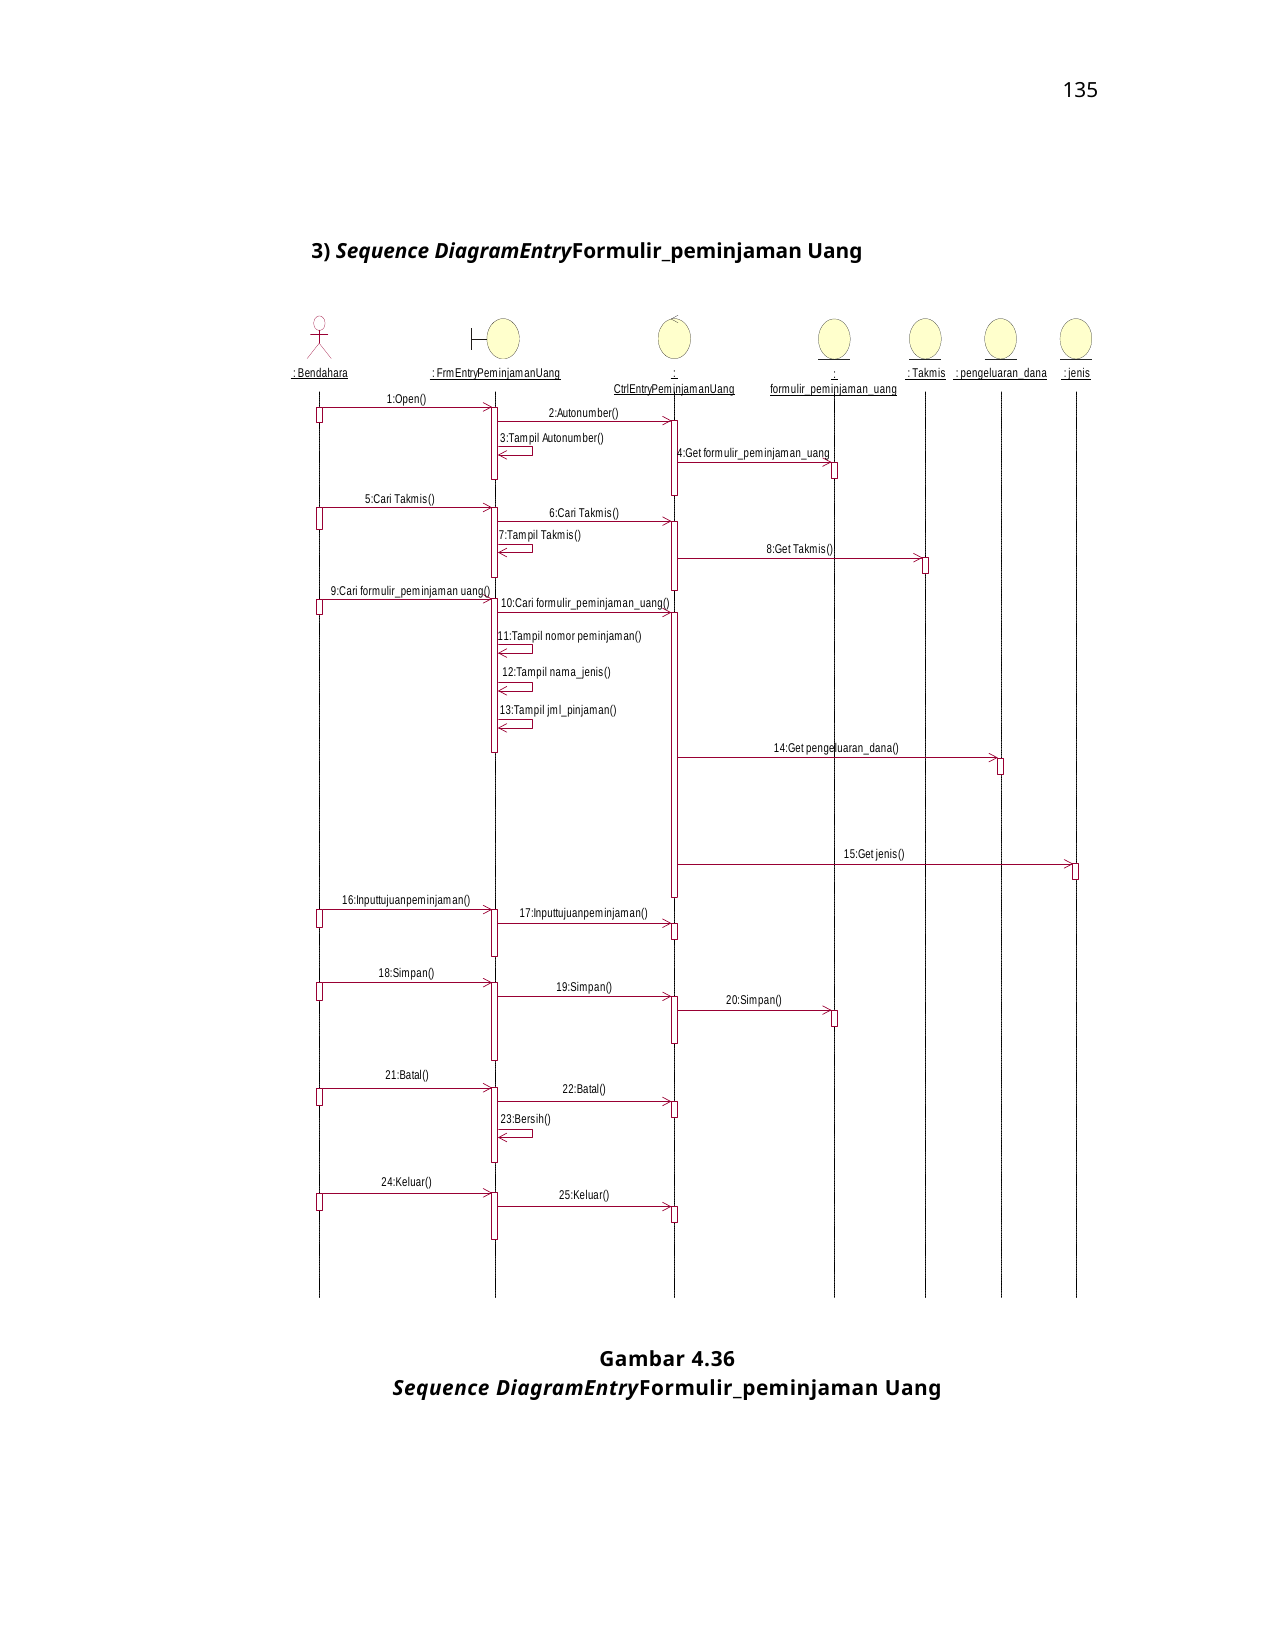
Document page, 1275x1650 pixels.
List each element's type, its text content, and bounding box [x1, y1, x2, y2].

text 3) Sequence DiagramEntryFormulir_peminjaman Uang [236, 236, 1098, 265]
title Sequence DiagramEntryFormulir_peminjaman Uang [236, 1373, 1098, 1401]
title Gambar 4.36 [236, 1344, 1098, 1373]
